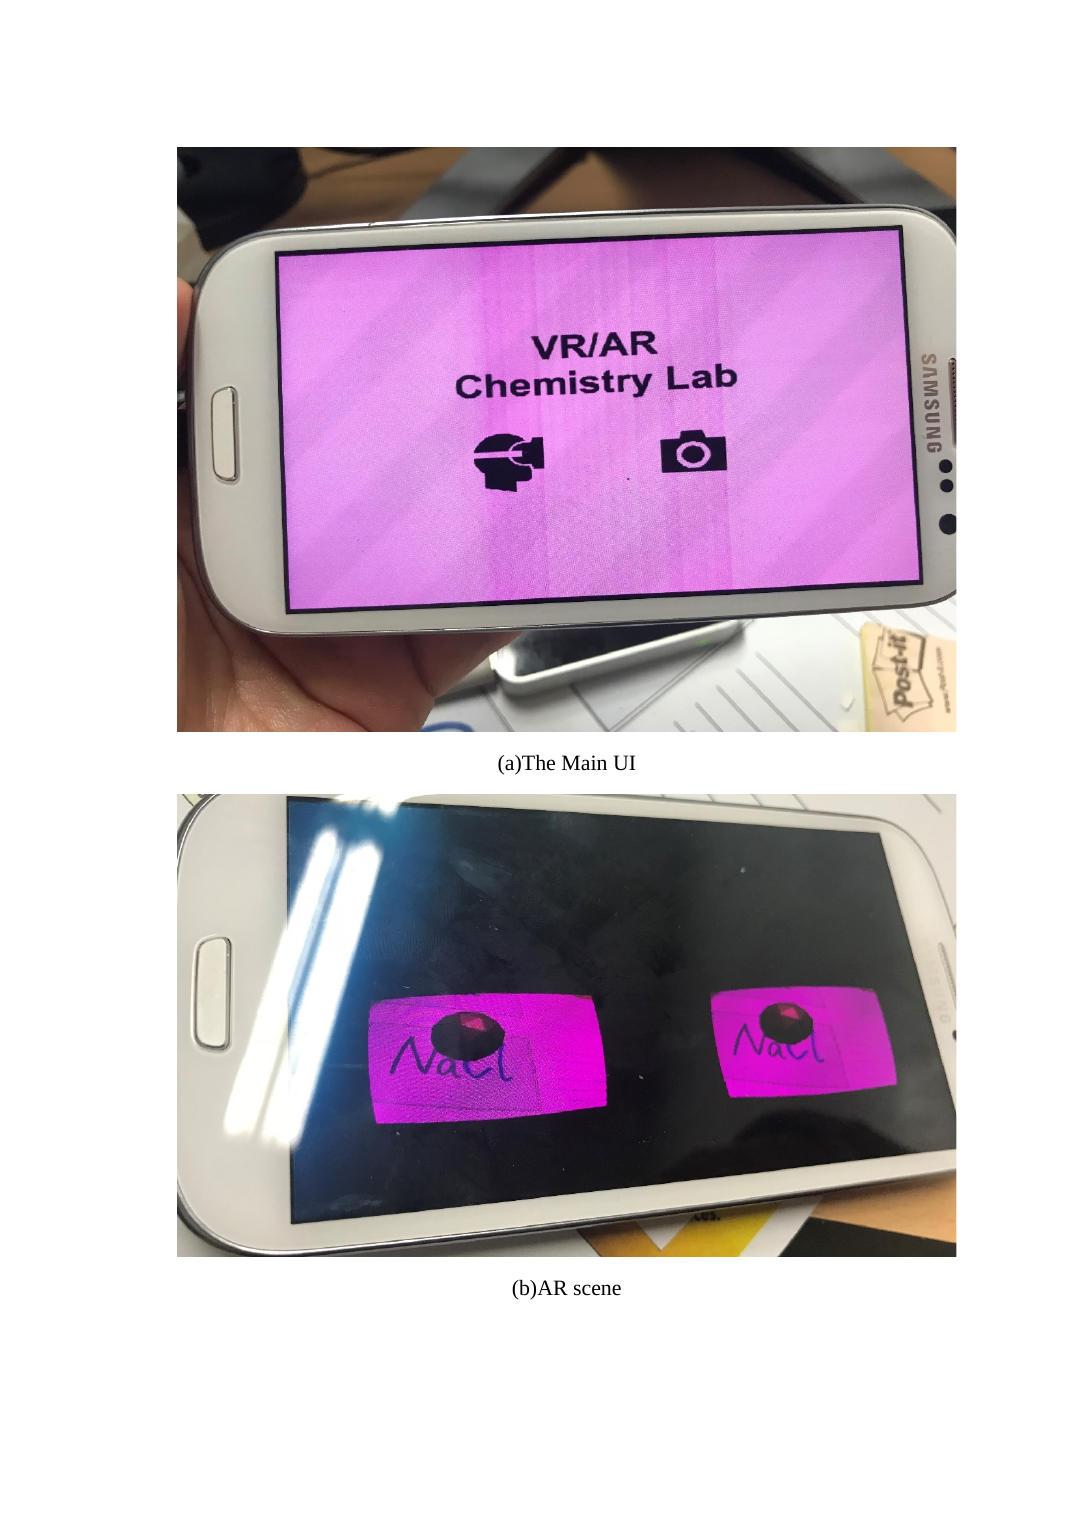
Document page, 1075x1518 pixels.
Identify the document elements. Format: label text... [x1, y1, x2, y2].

picture [177, 794, 957, 1257]
text (a)The Main UI [177, 750, 956, 776]
text (b)AR scene [177, 1275, 956, 1301]
picture [177, 147, 957, 732]
